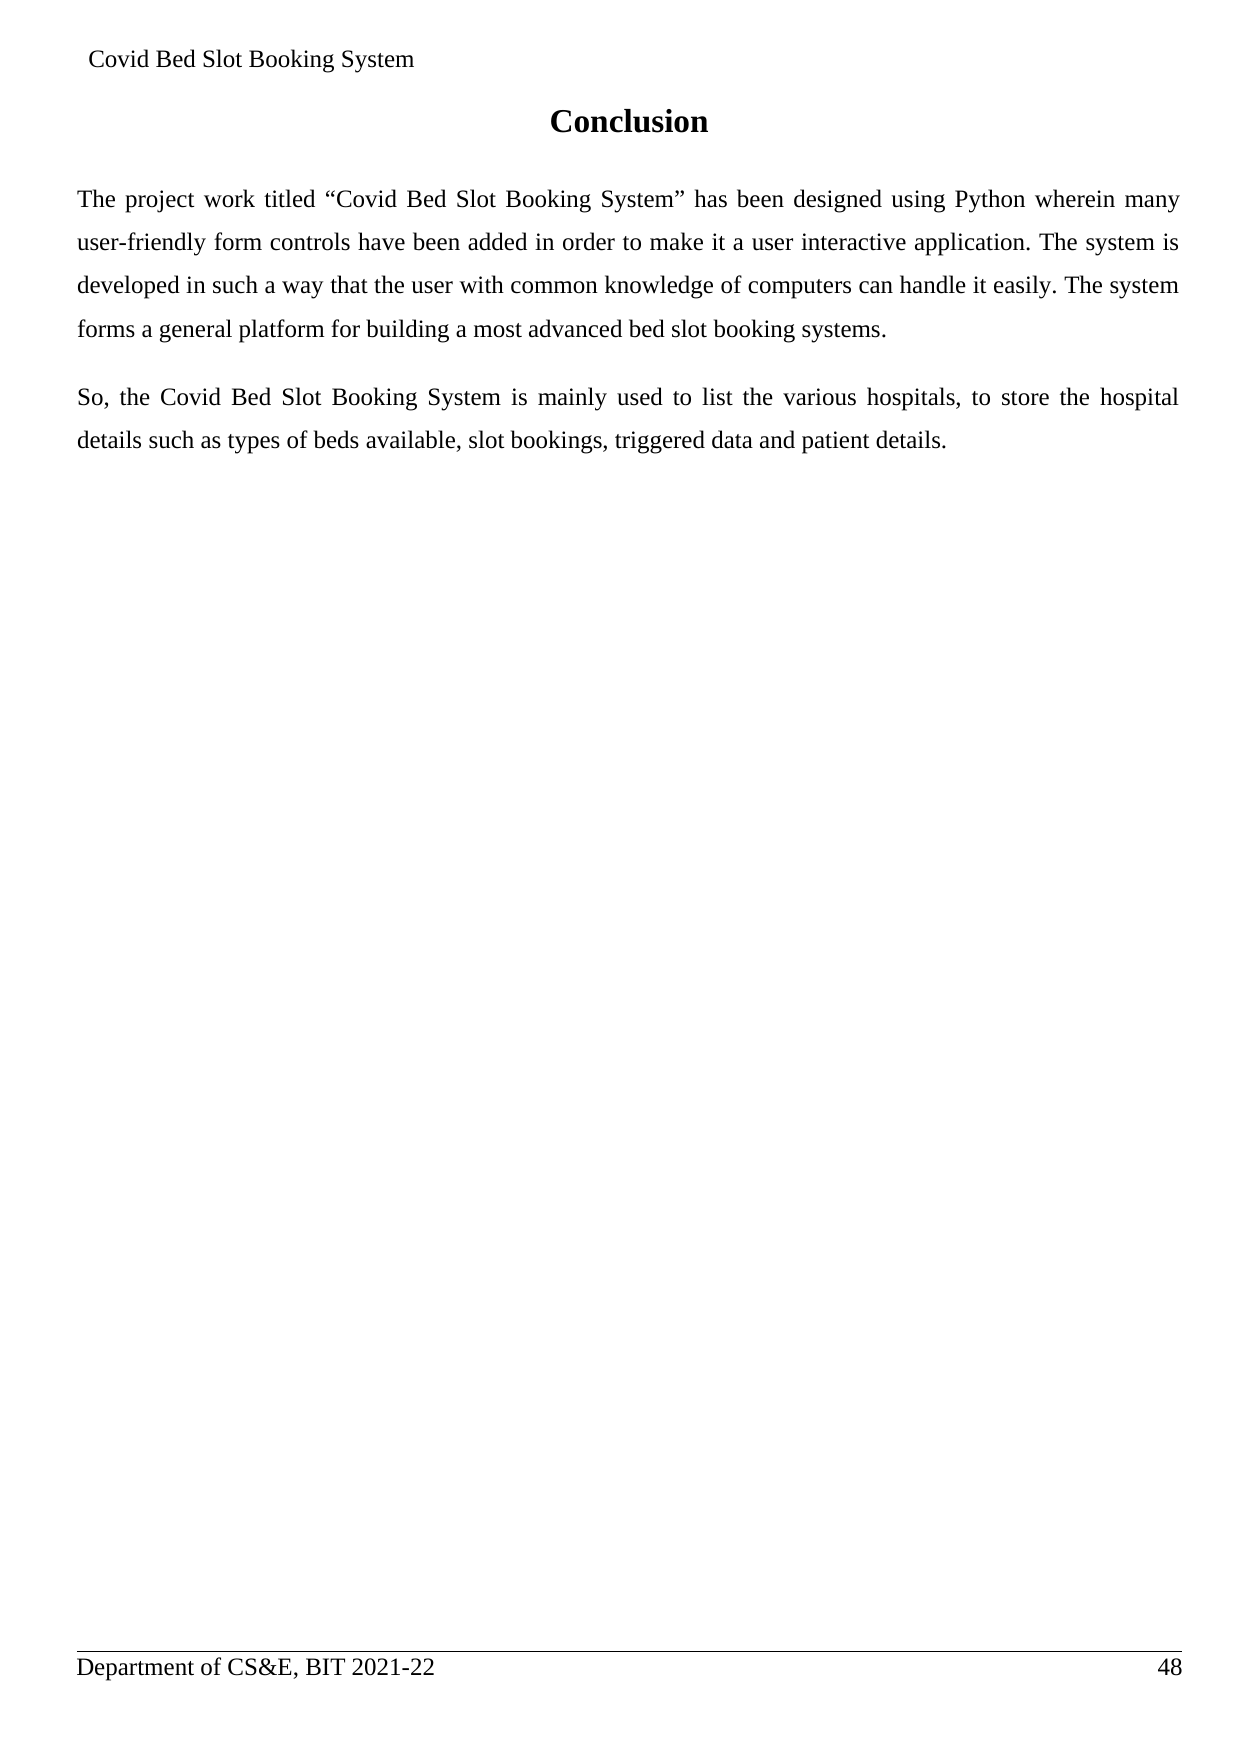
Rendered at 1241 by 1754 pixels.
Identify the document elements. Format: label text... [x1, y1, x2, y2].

text Conclusion [77, 102, 1181, 140]
text So, the Covid Bed Slot Booking System is mainly used to list the various hospitals, to store the hospital details such as types of beds available, slot bookings, triggered data and patient details. [77, 382, 1181, 454]
text The project work titled “Covid Bed Slot Booking System” has been designed using Python wherein many user-friendly form controls have been added in order to make it a user interactive application. The system is developed in such a way that the user with common knowledge of computers can handle it easily. The system forms a general platform for building a most advanced bed slot booking systems. [77, 184, 1181, 342]
